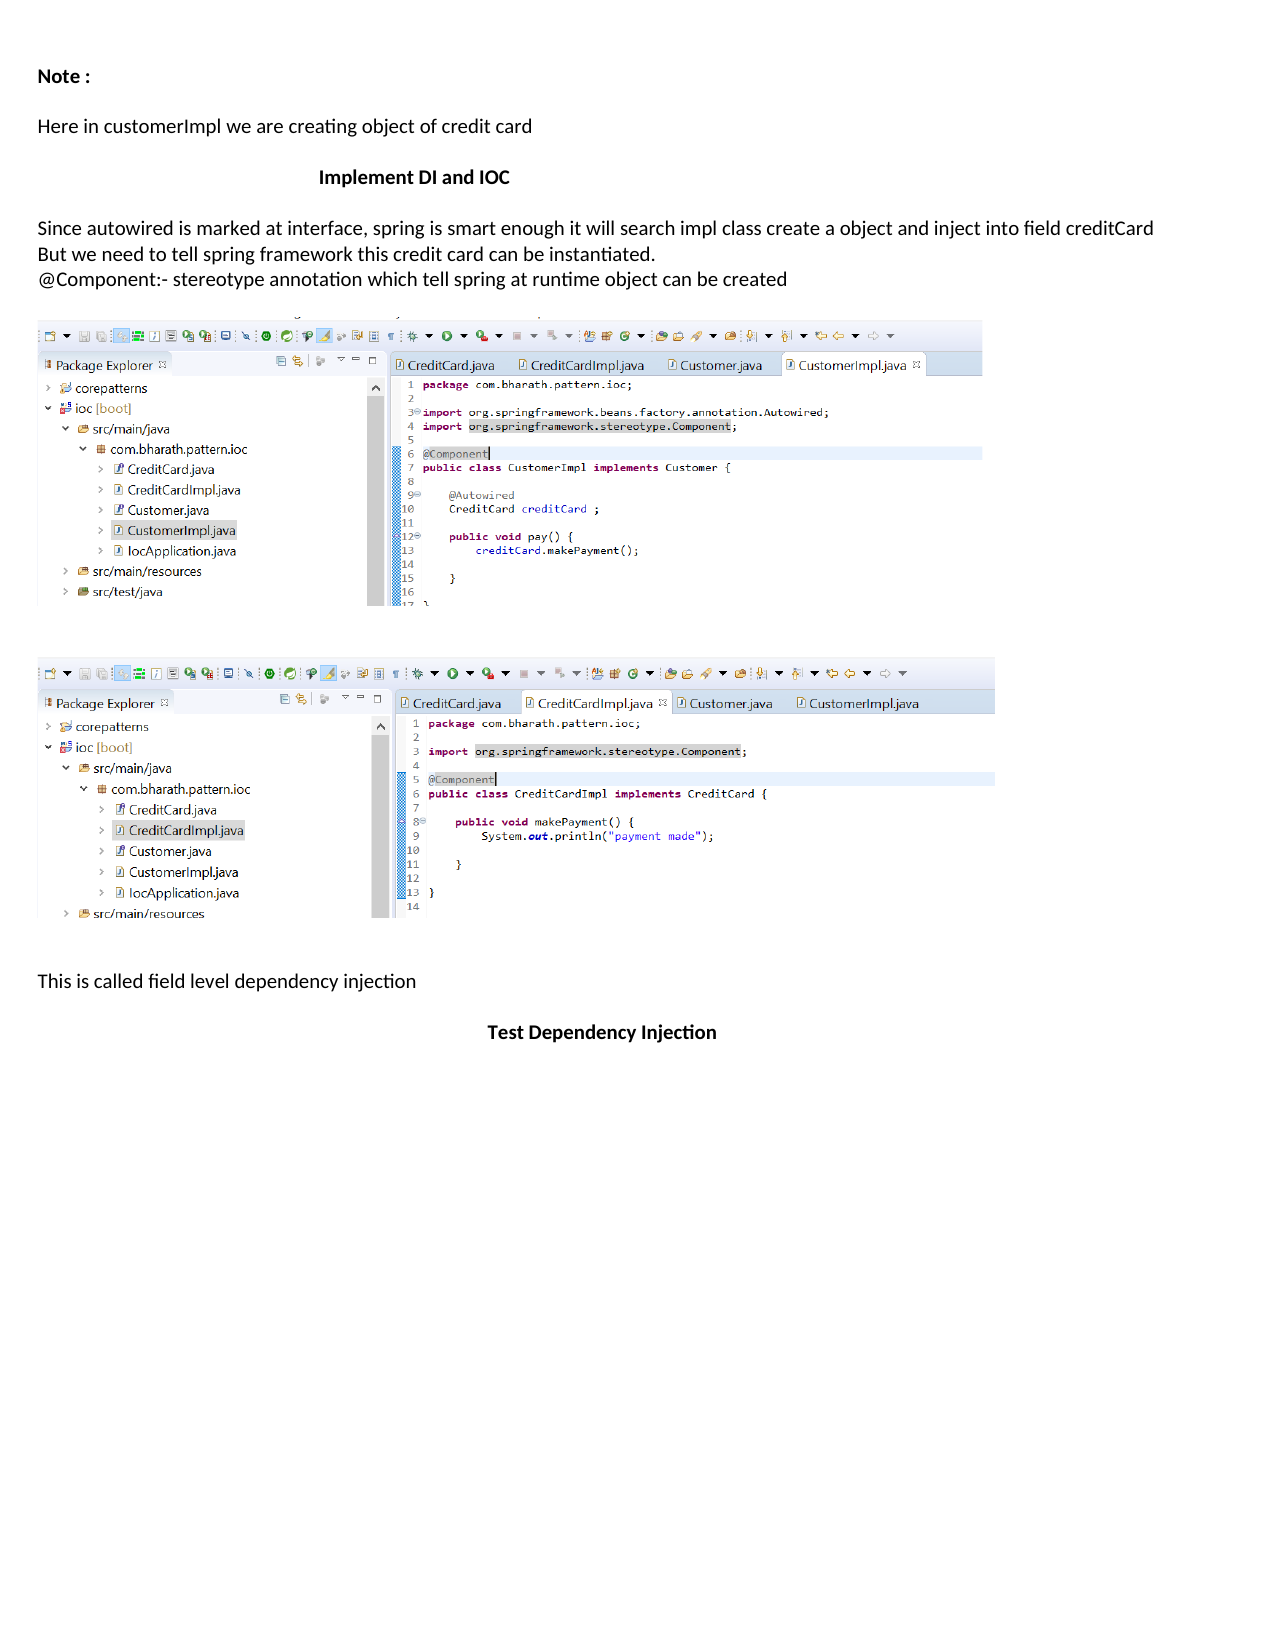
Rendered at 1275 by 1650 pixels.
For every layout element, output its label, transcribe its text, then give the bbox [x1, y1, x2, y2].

picture [37, 317, 983, 606]
text This is called field level dependency injection [37, 969, 1228, 994]
text @Component:- stereotype annotation which tell spring at runtime object can be created [37, 266, 1228, 292]
text Implement DI and IOC [319, 164, 1228, 190]
text Since autowired is marked at interface, spring is smart enough it will search impl class create a object and inject into field creditCard [37, 215, 1228, 241]
text Test Dependency Injection [487, 1019, 1228, 1045]
text Note : [37, 63, 1228, 88]
text But we need to tell spring framework this credit card can be instantiated. [37, 241, 1228, 266]
picture [37, 656, 995, 918]
text Here in customerImpl we are creating object of credit card [37, 114, 1228, 139]
